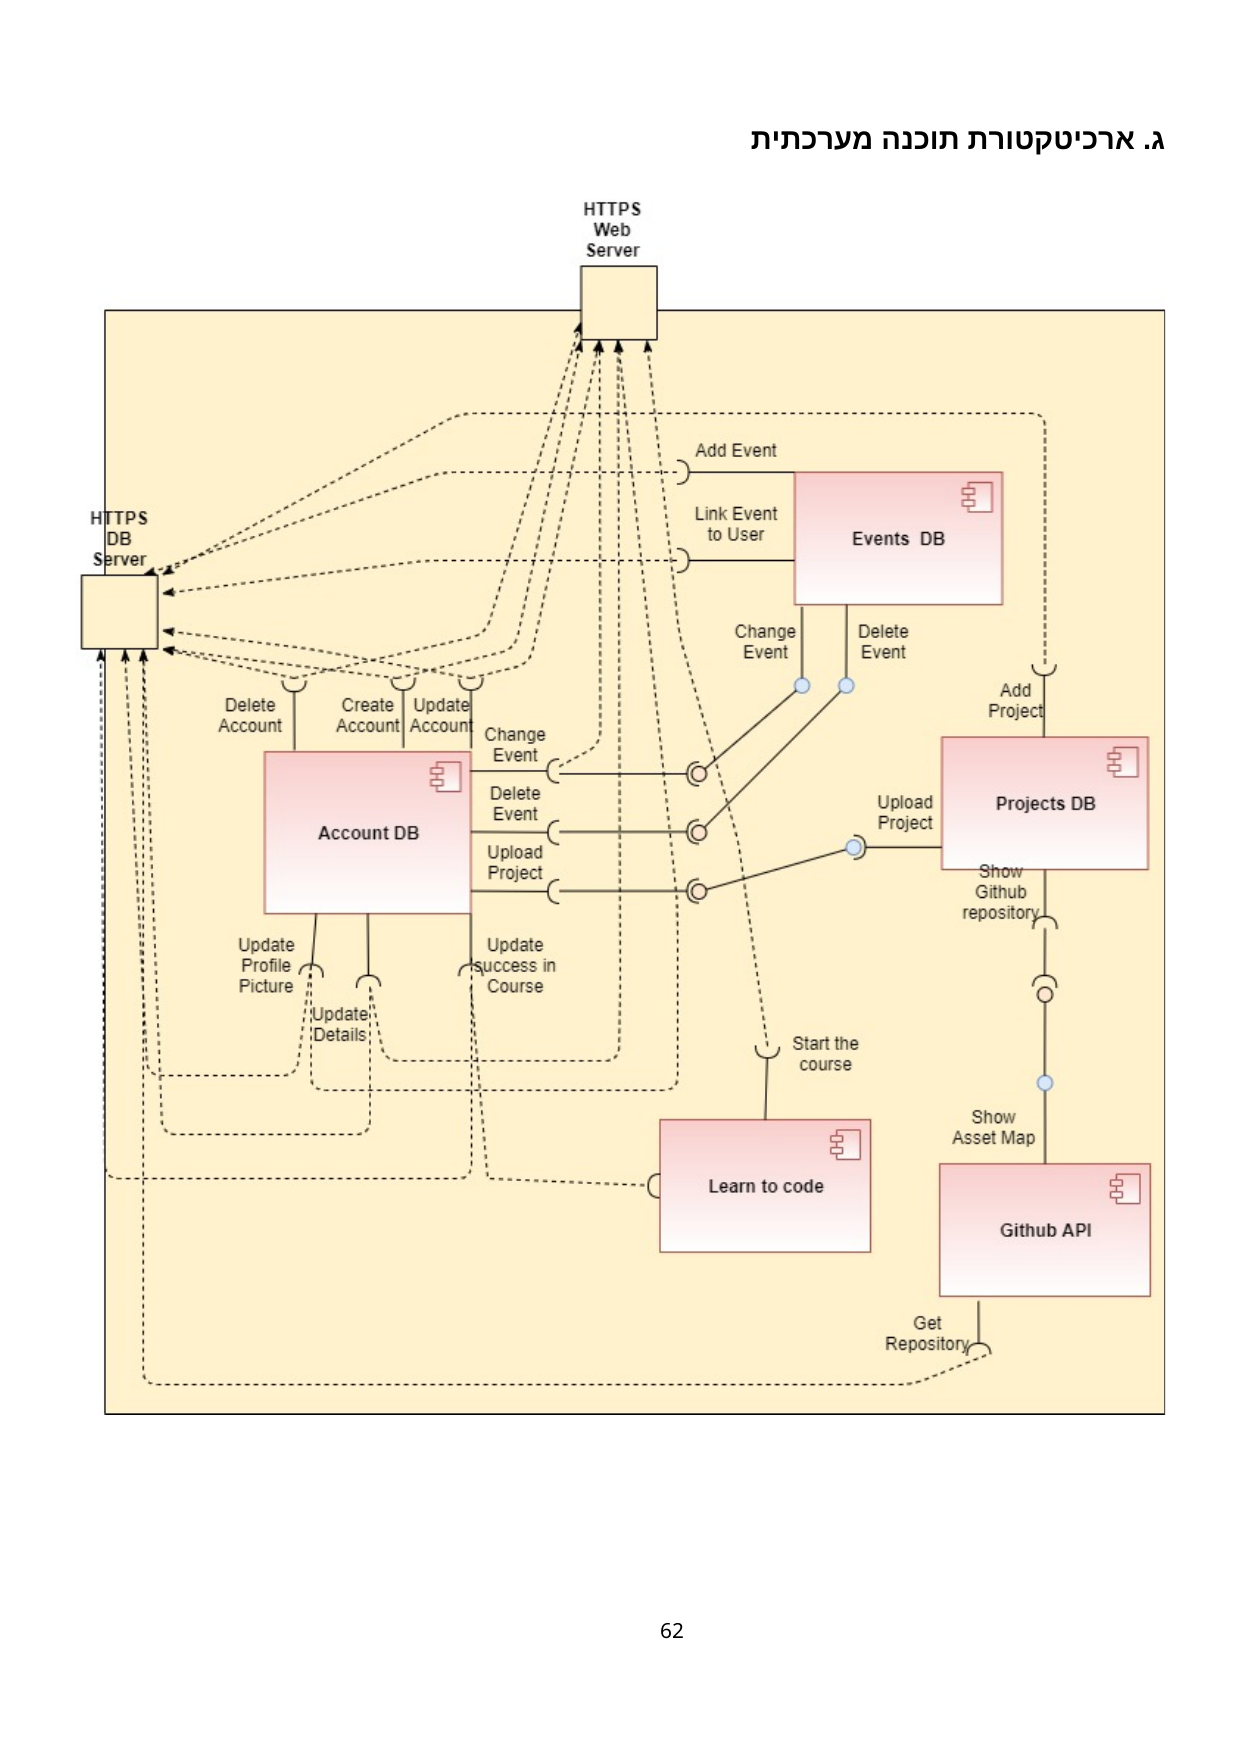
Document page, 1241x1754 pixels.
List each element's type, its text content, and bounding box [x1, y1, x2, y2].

subtitle ג. ארכיטקטורת תוכנה מערכתית [75, 122, 1165, 187]
picture [75, 198, 1166, 1415]
